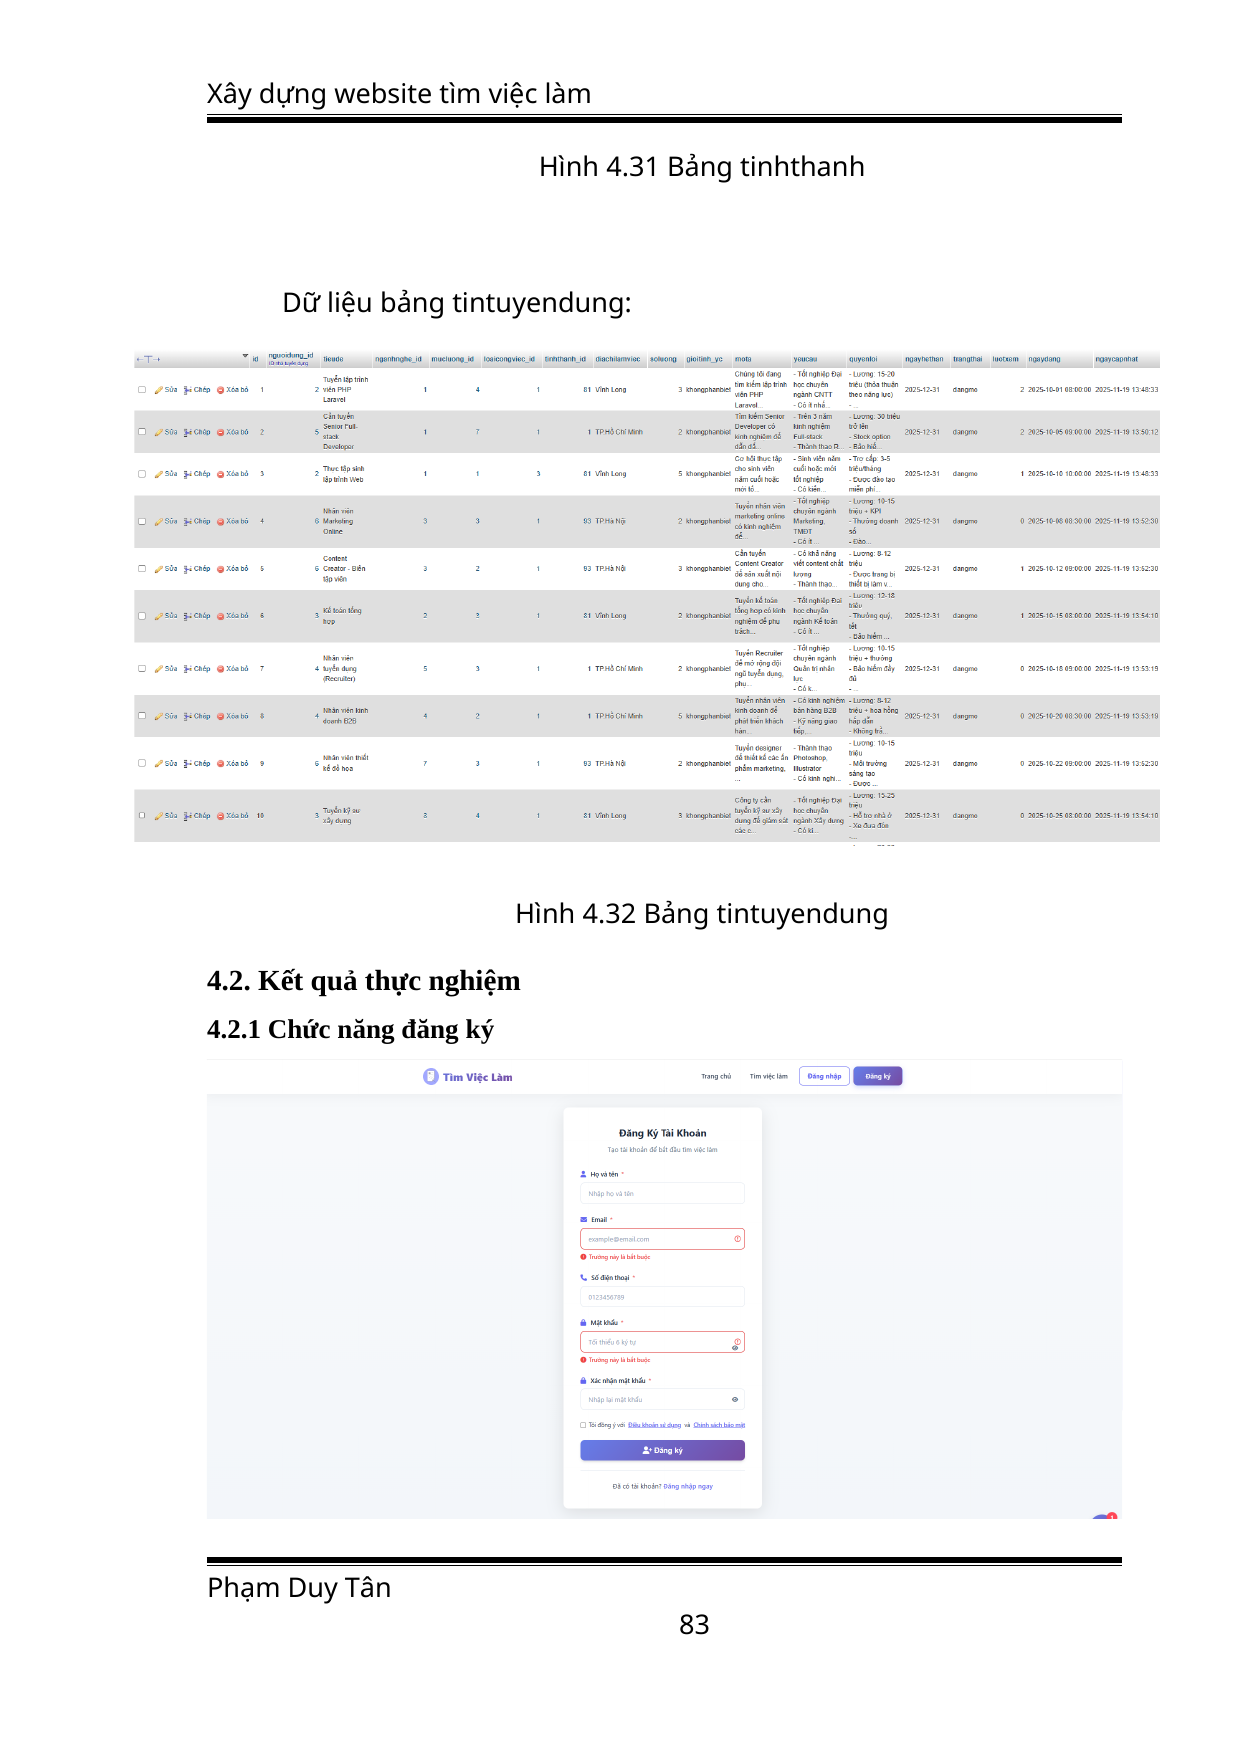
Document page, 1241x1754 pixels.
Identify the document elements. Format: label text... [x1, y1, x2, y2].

subtitle Kết quả thực nghiệm [207, 963, 1122, 996]
subtitle Chức năng đăng ký [207, 1013, 1122, 1044]
picture [206, 1059, 1123, 1519]
picture [134, 348, 1167, 846]
text Dữ liệu bảng tintuyendung: [207, 283, 1122, 320]
